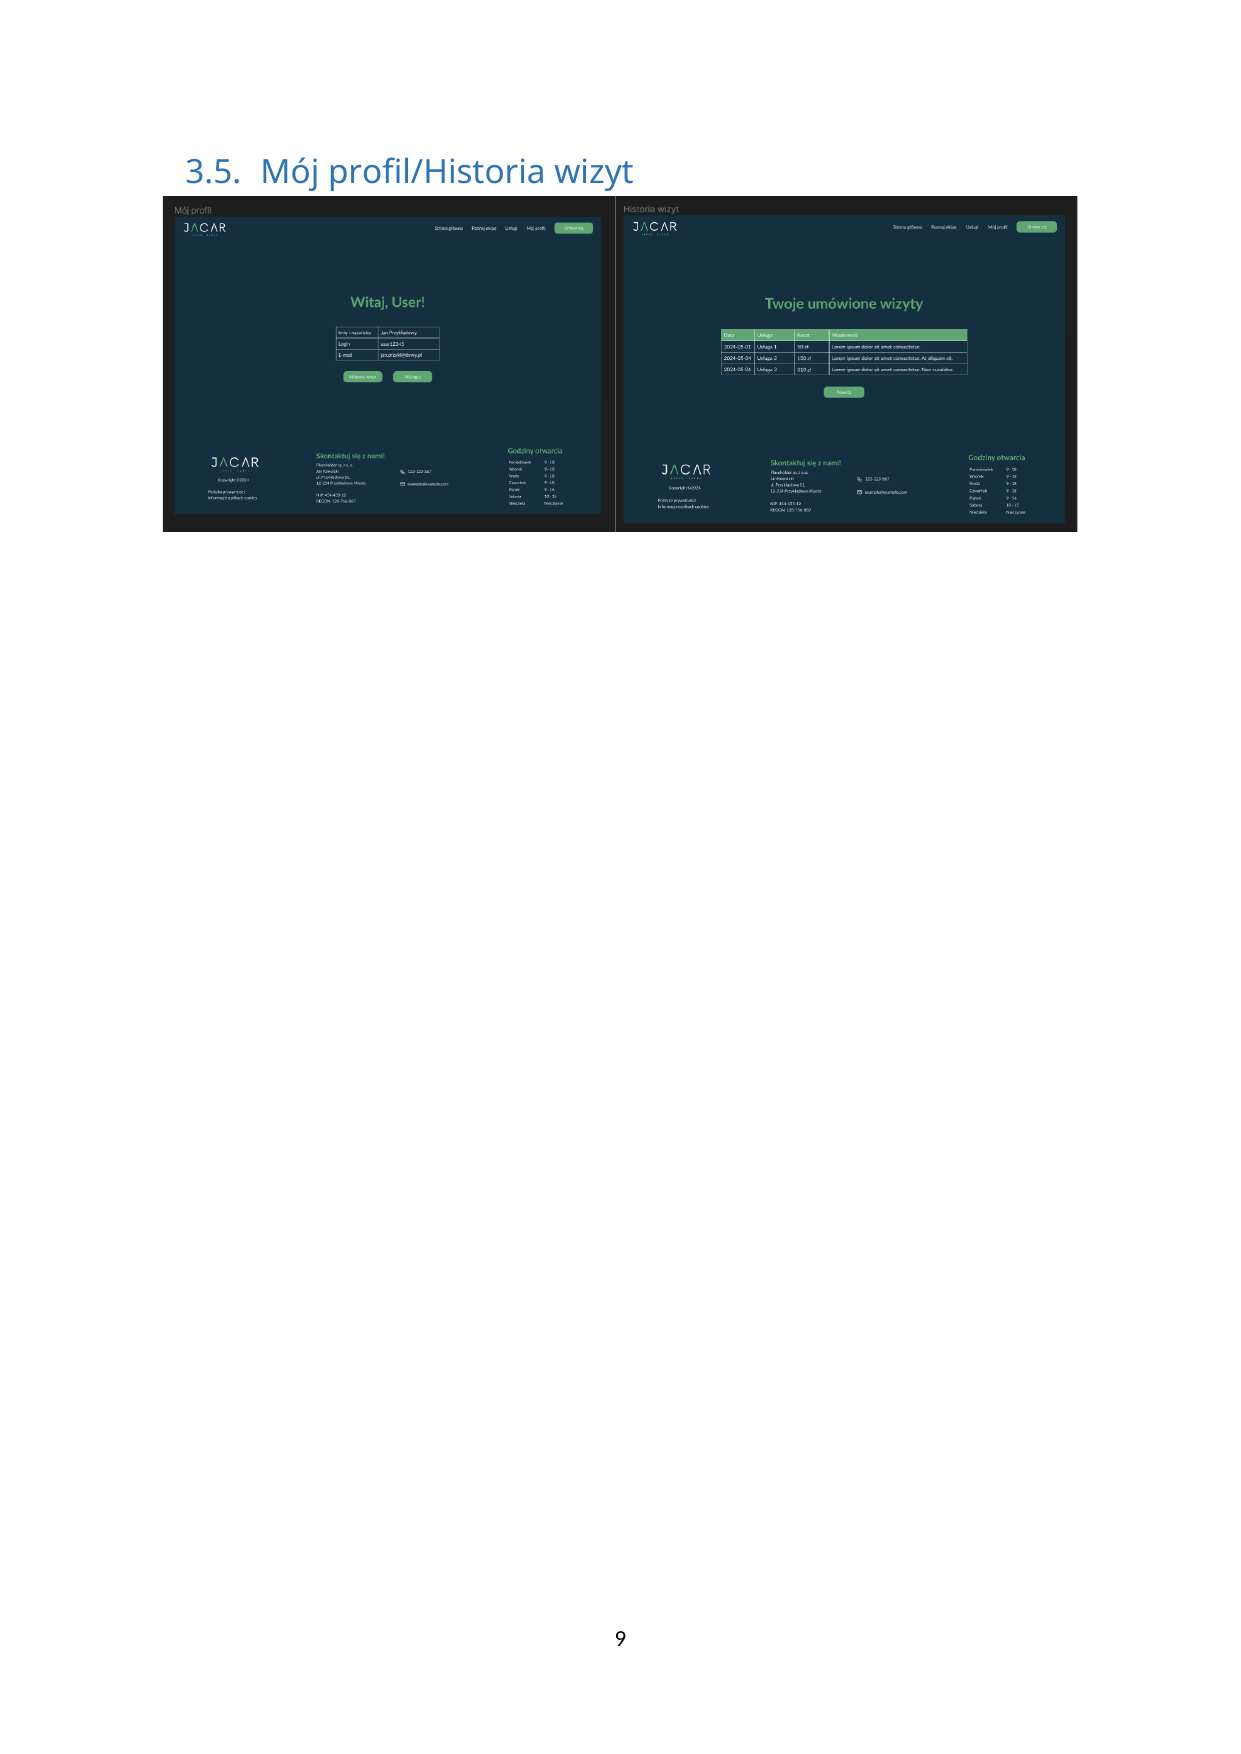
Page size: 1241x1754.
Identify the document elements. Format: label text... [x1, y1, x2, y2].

picture [162, 196, 1078, 532]
subtitle Mój profil/Historia wizyt [185, 148, 1093, 193]
